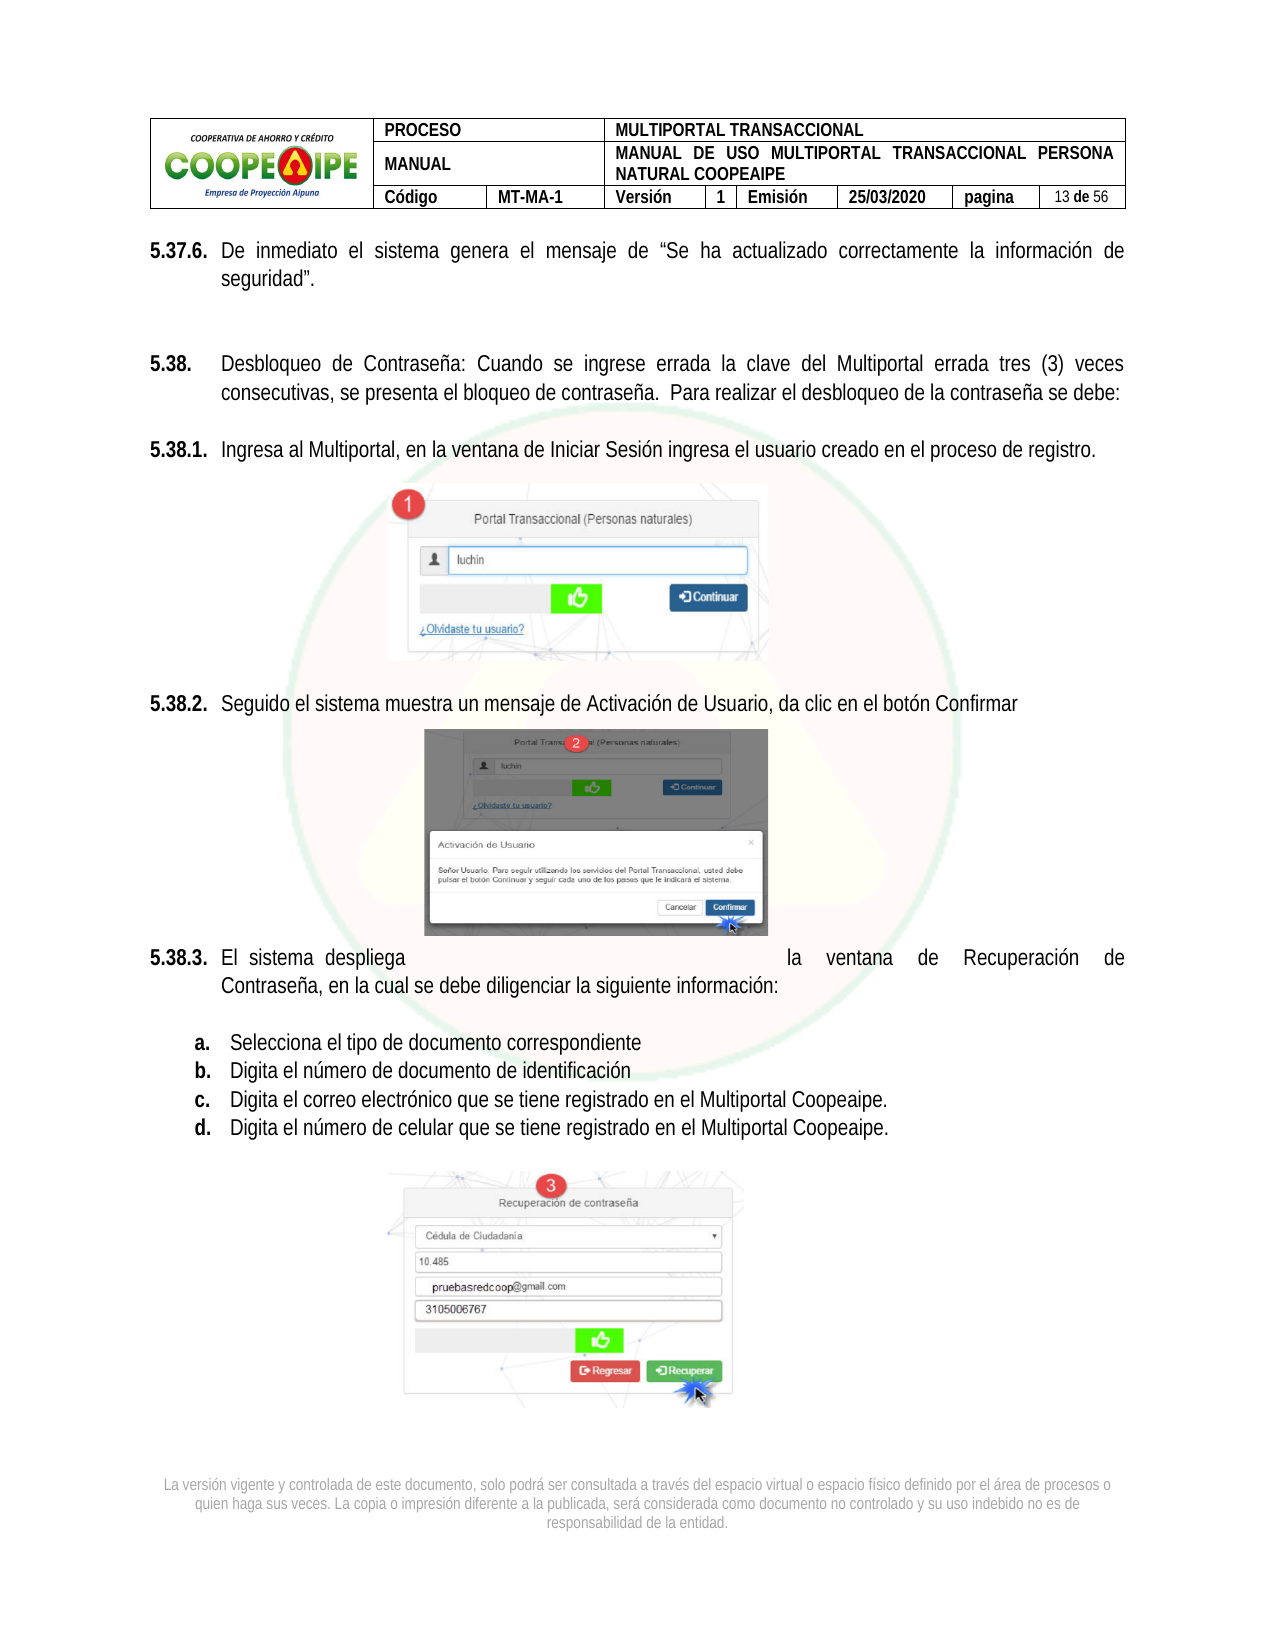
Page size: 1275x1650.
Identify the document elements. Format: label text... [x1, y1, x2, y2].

list Digita el número de documento de identificación [194, 1057, 1125, 1084]
picture [387, 483, 769, 661]
list Desbloqueo de Contraseña: Cuando se ingrese errada la clave del Multiportal errada tres (3) veces consecutivas, se presenta el bloqueo de contraseña. Para realizar el desbloqueo de la contraseña se debe: [150, 350, 1125, 405]
list De inmediato el sistema genera el mensaje de “Se ha actualizado correctamente la información de seguridad”. [150, 237, 1125, 291]
picture [424, 729, 768, 936]
list Selecciona el tipo de documento correspondiente [194, 1029, 1125, 1055]
list Digita el número de celular que se tiene registrado en el Multiportal Coopeaipe. [194, 1114, 1125, 1141]
picture [161, 125, 361, 201]
picture [387, 1171, 744, 1408]
list Seguido el sistema muestra un mensaje de Activación de Usuario, da clic en el botón Confirmar [150, 689, 1125, 716]
list El sistema despliega la ventana de Recuperación de Contraseña, en la cual se debe diligenciar la siguiente información: [150, 943, 1125, 998]
list Ingresa al Multiportal, en la ventana de Iniciar Sesión ingresa el usuario creado en el proceso de registro. [150, 436, 1125, 462]
list Digita el correo electrónico que se tiene registrado en el Multiportal Coopeaipe. [194, 1086, 1125, 1112]
